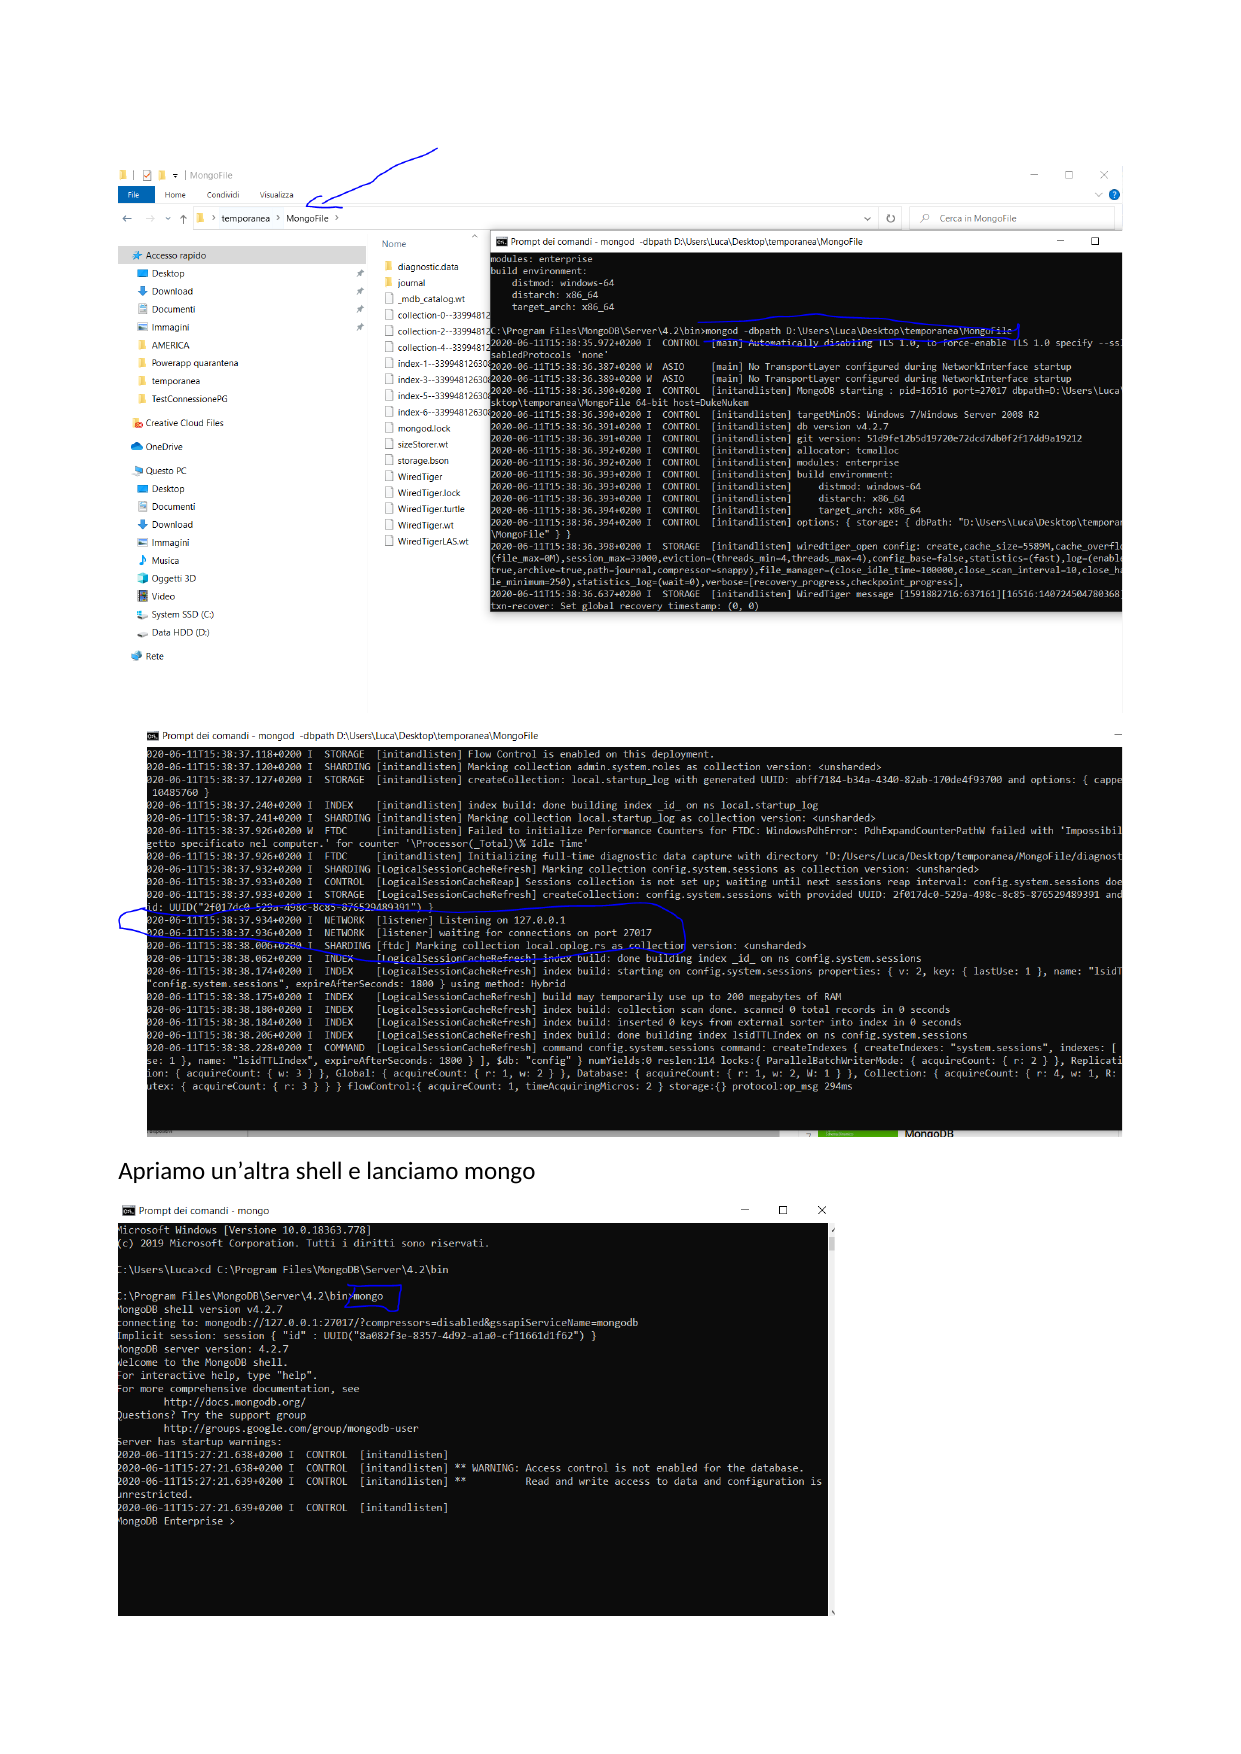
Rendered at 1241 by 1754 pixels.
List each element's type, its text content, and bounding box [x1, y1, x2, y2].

picture [118, 731, 1123, 1137]
picture [118, 1205, 835, 1616]
text Apriamo un’altra shell e lanciamo mongo [118, 1155, 1122, 1186]
picture [118, 147, 1123, 713]
